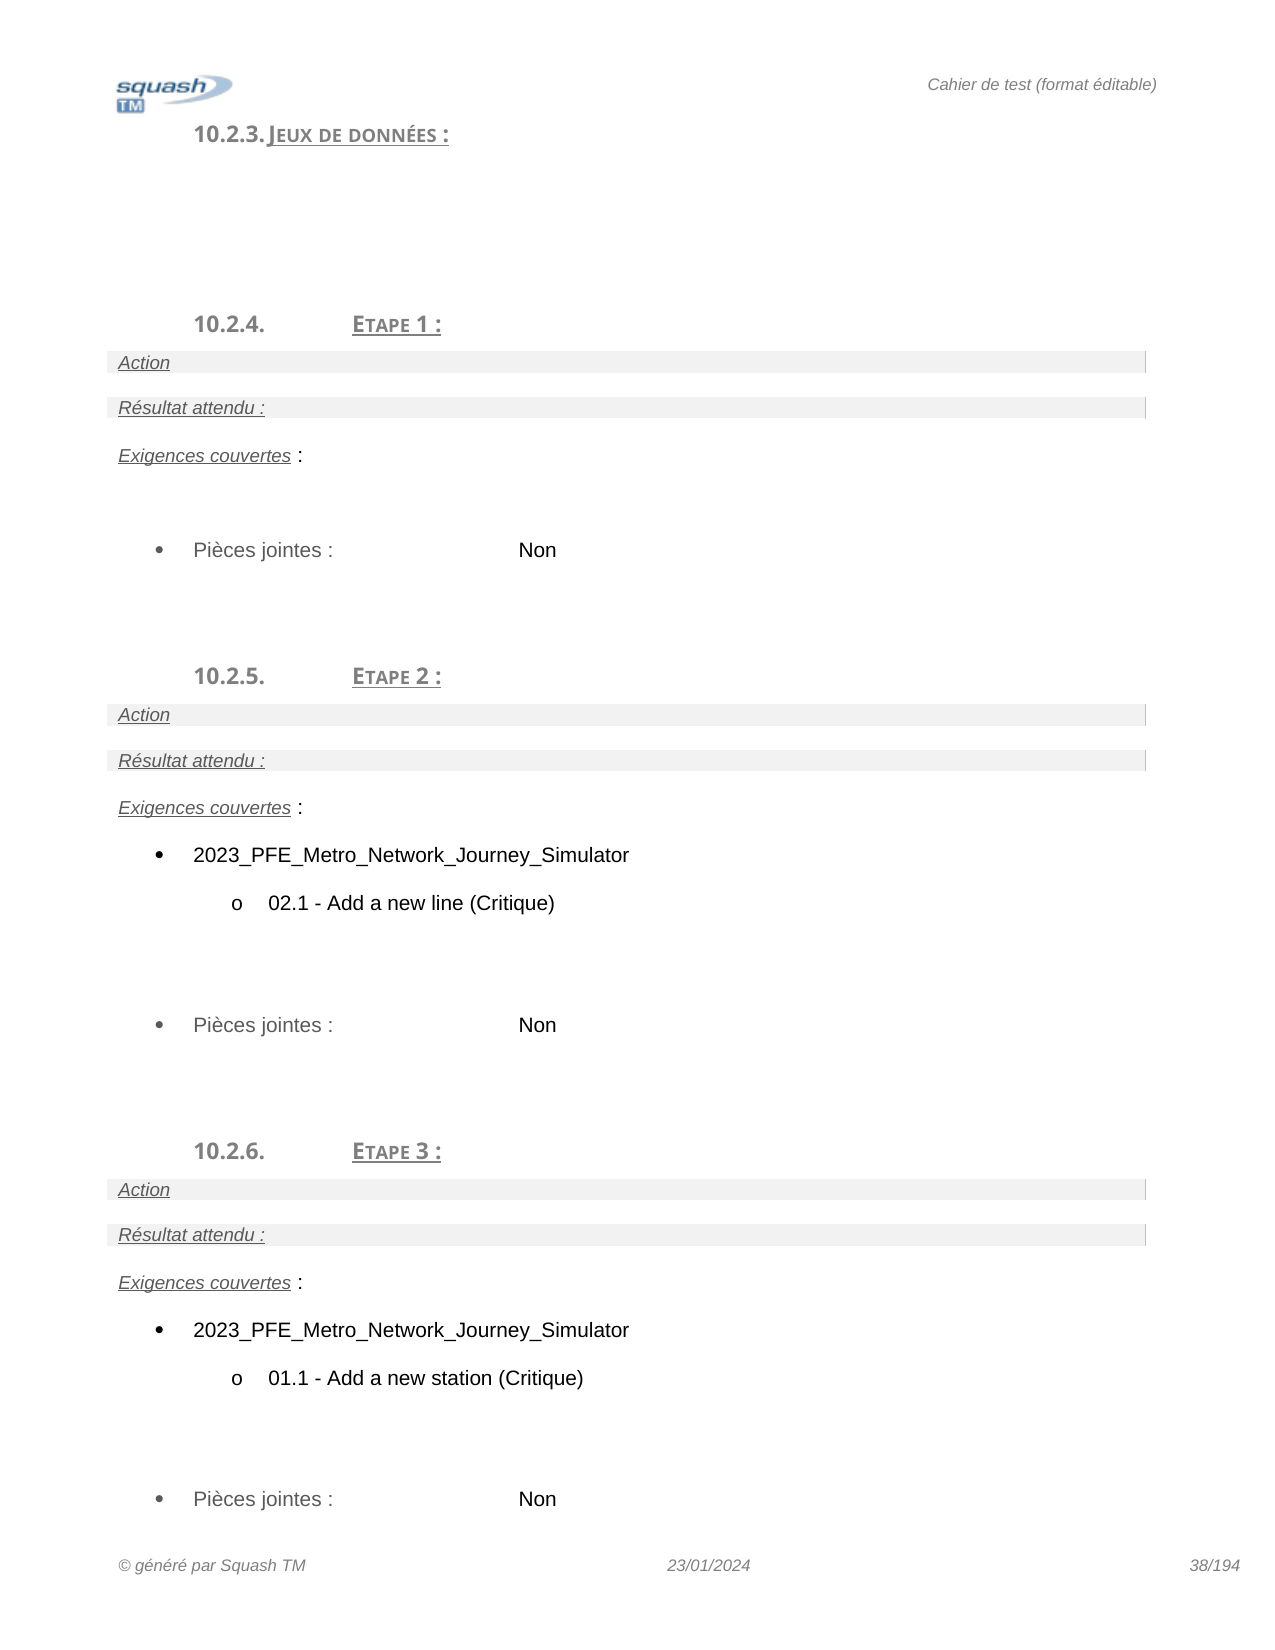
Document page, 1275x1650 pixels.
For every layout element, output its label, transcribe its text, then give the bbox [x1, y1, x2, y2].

subtitle Jeux de données : [193, 118, 1157, 149]
text Exigences couvertes : [118, 1269, 1157, 1293]
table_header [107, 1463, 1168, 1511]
list 02.1 - Add a new line (Critique) [231, 891, 1157, 917]
subtitle Etape 3 : [193, 1135, 1157, 1166]
subtitle Etape 2 : [193, 660, 1157, 692]
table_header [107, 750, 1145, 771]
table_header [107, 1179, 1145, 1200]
subtitle Etape 1 : [193, 308, 1157, 339]
list 01.1 - Add a new station (Critique) [231, 1365, 1157, 1391]
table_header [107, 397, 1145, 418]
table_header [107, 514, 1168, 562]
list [156, 1317, 1157, 1341]
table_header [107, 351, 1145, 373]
list 2023_PFE_Metro_Network_Journey_Simulator [156, 843, 1157, 867]
text Exigences couvertes : [118, 442, 1157, 466]
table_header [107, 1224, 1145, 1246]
picture [111, 69, 237, 117]
text Exigences couvertes : [118, 795, 1157, 819]
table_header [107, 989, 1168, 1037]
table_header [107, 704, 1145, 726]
